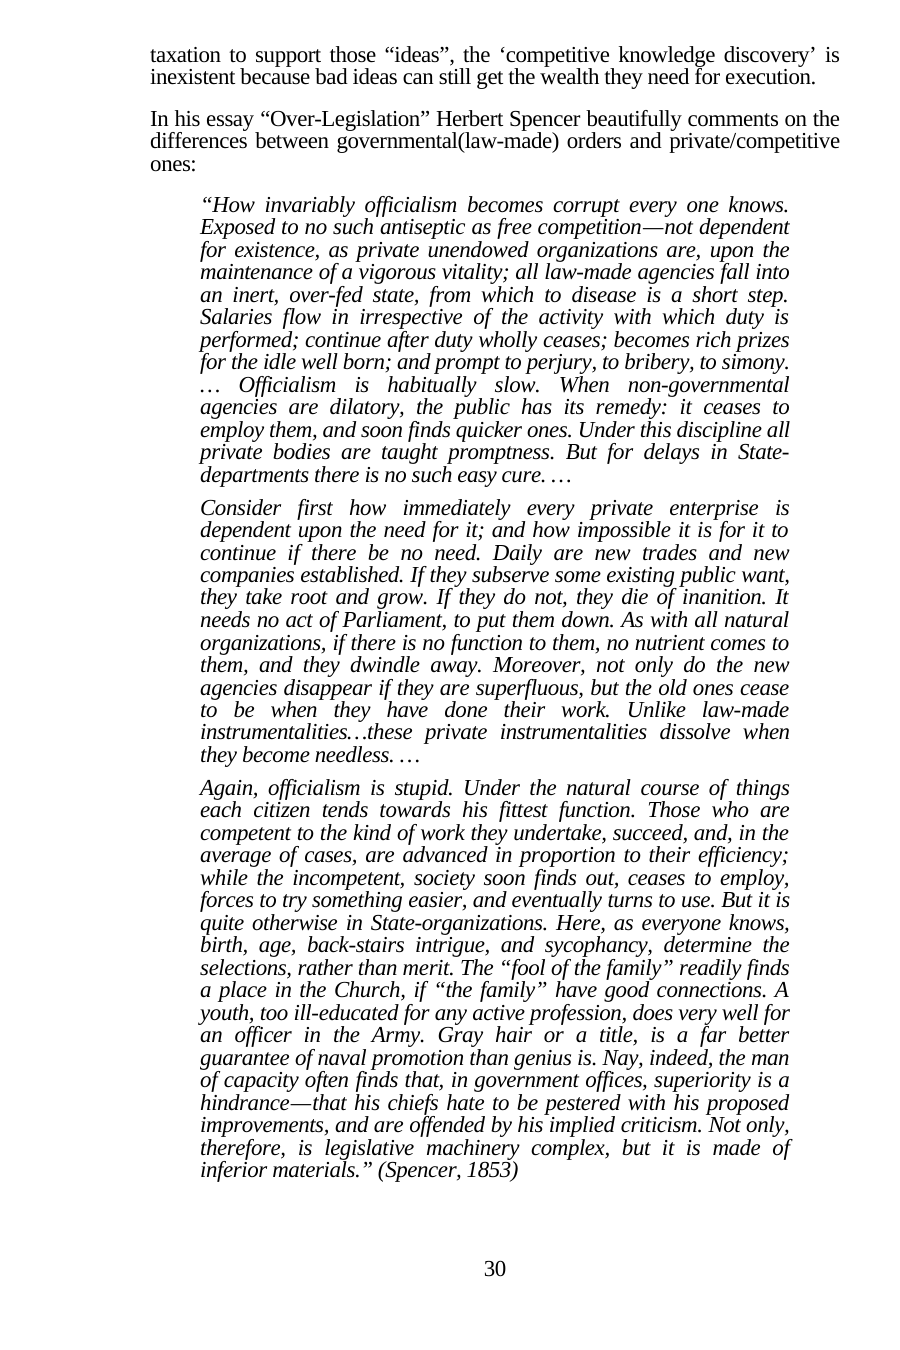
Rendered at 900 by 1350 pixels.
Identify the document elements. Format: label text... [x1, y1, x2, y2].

text Consider first how immediately every private enterprise is dependent upon the need for it; and how impossible it is for it to continue if there be no need. Daily are new trades and new companies established. If they subserve some existing public want, they take root and grow. If they do not, they die of inanition. It needs no act of Parliament, to put them down. As with all natural organizations, if there is no function to them, no nutrient comes to them, and they dwindle away. Moreover, not only do the new agencies disappear if they are superfluous, but the old ones cease to be when they have done their work. Unlike law-made instrumentalities…these private instrumentalities dissolve when they become needless. … [200, 498, 790, 767]
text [150, 45, 840, 90]
text “How invariably officialism becomes corrupt every one knows. Exposed to no such antiseptic as free competition — not dependent for existence, as private unendowed organizations are, upon the maintenance of a vigorous vitality; all law-made agencies fall into an inert, over-fed state, from which to disease is a short step. Salaries flow in irrespective of the activity with which duty is performed; continue after duty wholly ceases; becomes rich prizes for the idle well born; and prompt to perjury, to bribery, to simony. … Officialism is habitually slow. When non-governmental agencies are dilatory, the public has its remedy: it ceases to employ them, and soon finds quicker ones. Under this discipline all private bodies are taught promptness. But for delays in State-departments there is no such easy cure. … [200, 195, 790, 487]
text In his essay “Over-Legislation” Herbert Spencer beautifully comments on the differences between governmental(law-made) orders and private/competitive ones: [150, 109, 840, 176]
text Again, officialism is stupid. Under the natural course of things each citizen tends towards his fittest function. Those who are competent to the kind of work they undertake, succeed, and, in the average of cases, are advanced in proportion to their efficiency; while the incompetent, society soon finds out, ceases to employ, forces to try something easier, and eventually turns to use. But it is quite otherwise in State-organizations. Here, as everyone knows, birth, age, back-stairs intrigue, and sycophancy, determine the selections, rather than merit. The “fool of the family” readily finds a place in the Church, if “the family” have good connections. A youth, too ill-educated for any active profession, does very well for an officer in the Army. Gray hair or a title, is a far better guarantee of naval promotion than genius is. Nay, indeed, the man of capacity often finds that, in government offices, superiority is a hindrance — that his chiefs hate to be pestered with his proposed improvements, and are offended by his implied criticism. Not only, therefore, is legislative machinery complex, but it is made of inferior materials.” (Spencer, 1853) [200, 778, 790, 1183]
